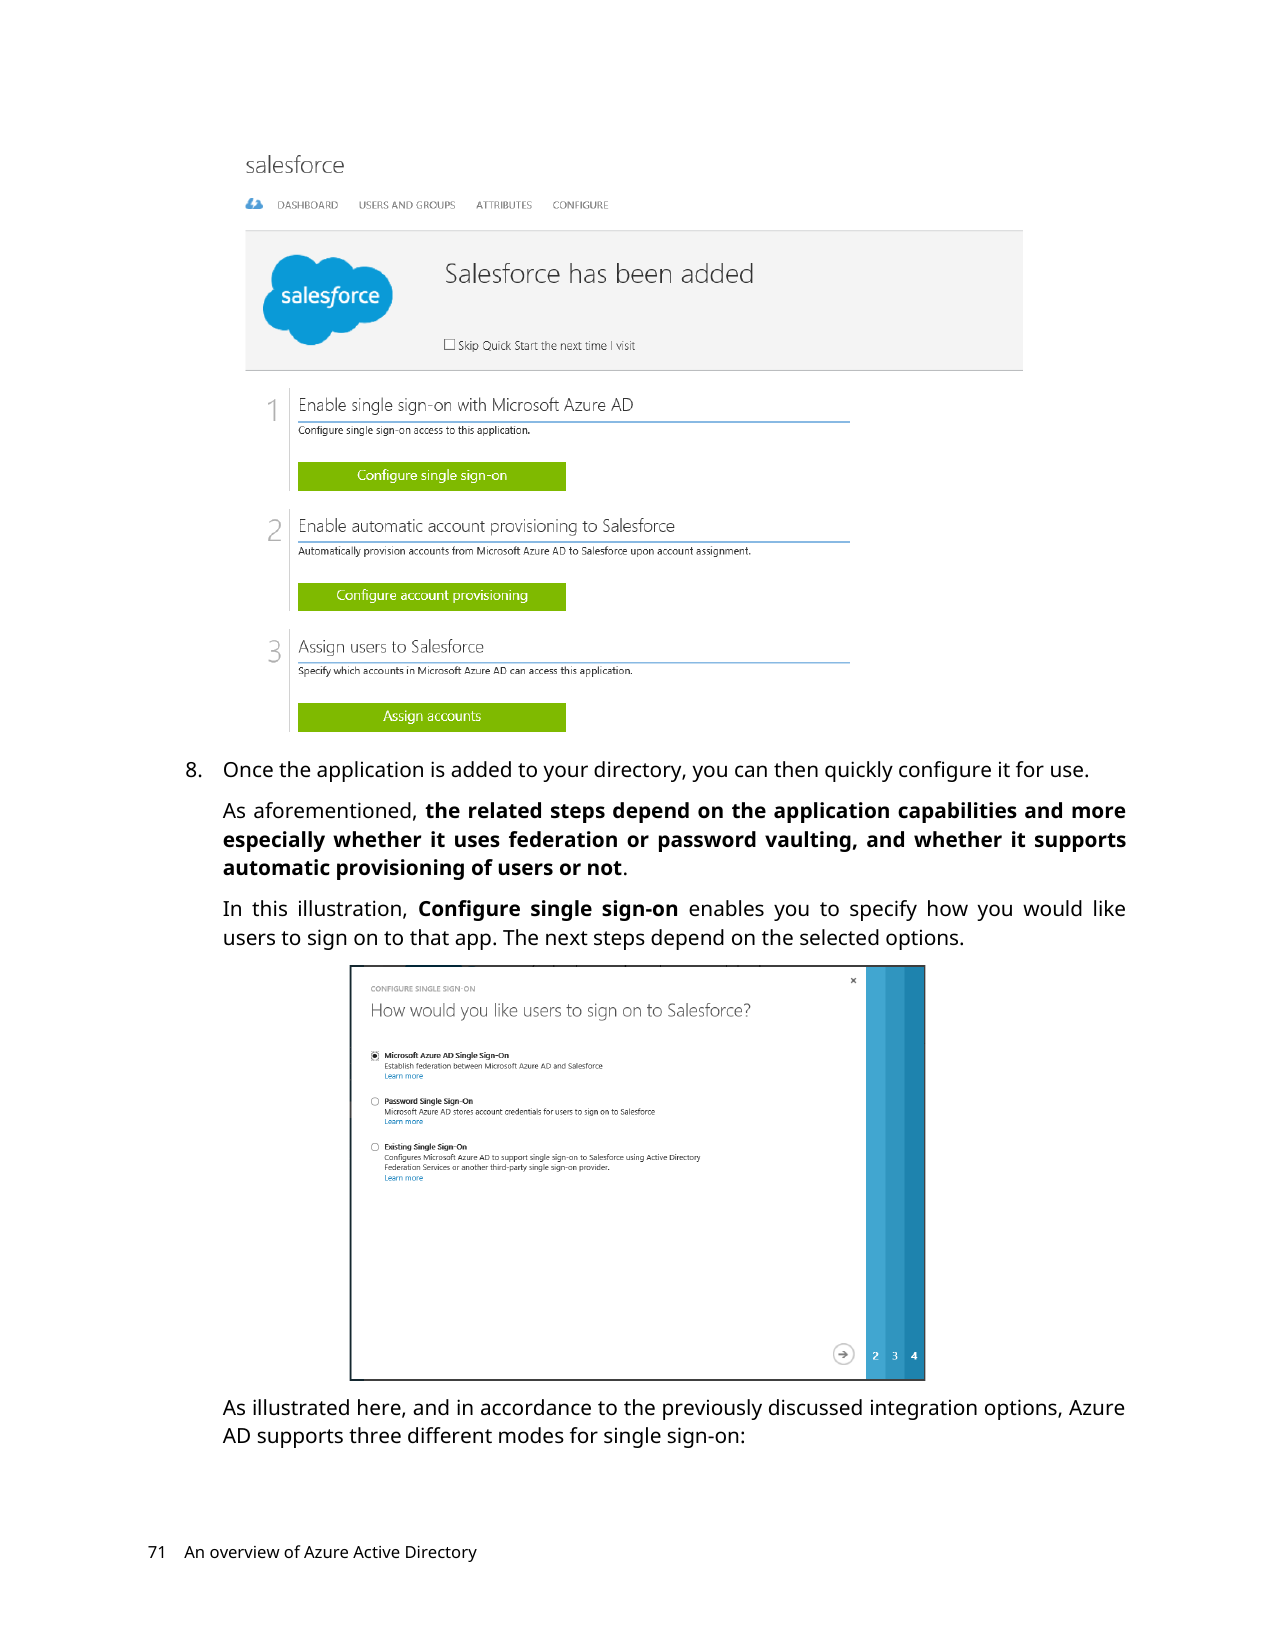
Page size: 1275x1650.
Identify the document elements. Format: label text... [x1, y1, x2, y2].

list As illustrated here, and in accordance to the previously discussed integration options, Azure AD supports three different modes for single sign-on: [223, 1393, 1127, 1449]
picture [236, 147, 1039, 743]
list In this illustration, Configure single sign-on enables you to specify how you would like users to sign on to that app. The next steps depend on the selected options. [223, 894, 1127, 951]
picture [349, 963, 926, 1381]
list Once the application is added to your directory, you can then quickly configure it for use. [185, 755, 1127, 784]
list As aforementioned, the related steps depend on the application capabilities and more especially whether it uses federation or password vaulting, and whether it supports automatic provisioning of users or not. [223, 796, 1127, 882]
